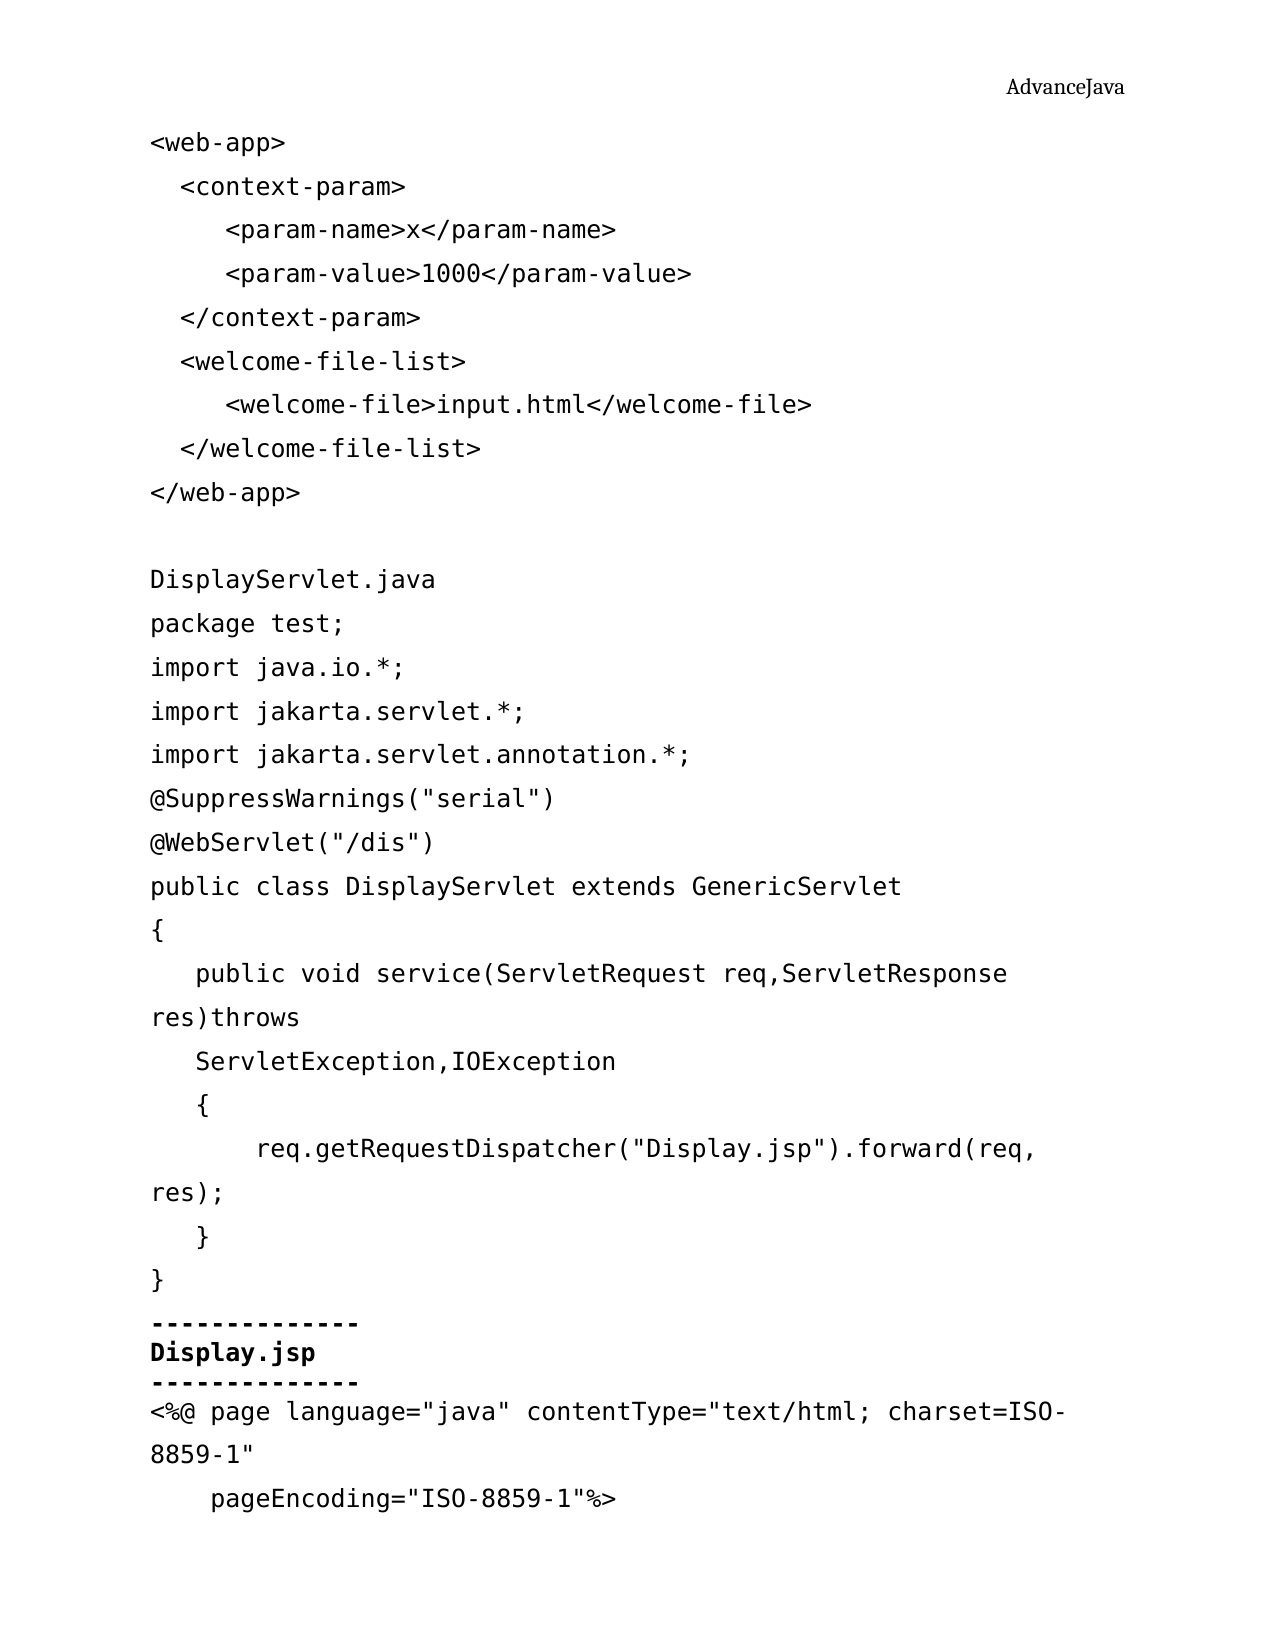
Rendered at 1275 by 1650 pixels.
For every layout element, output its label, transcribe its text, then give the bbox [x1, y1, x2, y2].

text Display.jsp [150, 1339, 1125, 1368]
text req.getRequestDispatcher("Display.jsp").forward(req, res); [150, 1134, 1125, 1207]
text <%@ page language="java" contentType="text/html; charset=ISO-8859-1" [150, 1397, 1125, 1470]
text pageEncoding="ISO-8859-1"%> [150, 1484, 1125, 1514]
text -------------- [150, 1309, 1125, 1339]
text <welcome-file>input.html</welcome-file> [150, 391, 1125, 420]
text import jakarta.servlet.annotation.*; [150, 741, 1125, 770]
text } [150, 1266, 1125, 1295]
text public void service(ServletRequest req,ServletResponse res)throws [150, 959, 1125, 1032]
text <param-name>x</param-name> [150, 216, 1125, 245]
text @WebServlet("/dis") [150, 828, 1125, 857]
text <web-app> [150, 128, 1125, 157]
text package test; [150, 609, 1125, 639]
text import java.io.*; [150, 653, 1125, 682]
text @SuppressWarnings("serial") [150, 784, 1125, 814]
text public class DisplayServlet extends GenericServlet [150, 872, 1125, 901]
text <param-value>1000</param-value> [150, 259, 1125, 289]
text { [150, 1091, 1125, 1120]
text ServletException,IOException [150, 1047, 1125, 1076]
text </welcome-file-list> [150, 434, 1125, 464]
text </web-app> [150, 478, 1125, 507]
text { [150, 916, 1125, 945]
text </context-param> [150, 303, 1125, 332]
text import jakarta.servlet.*; [150, 697, 1125, 726]
text <context-param> [150, 172, 1125, 201]
text } [150, 1222, 1125, 1251]
text <welcome-file-list> [150, 347, 1125, 376]
text DisplayServlet.java [150, 566, 1125, 595]
text -------------- [150, 1368, 1125, 1397]
